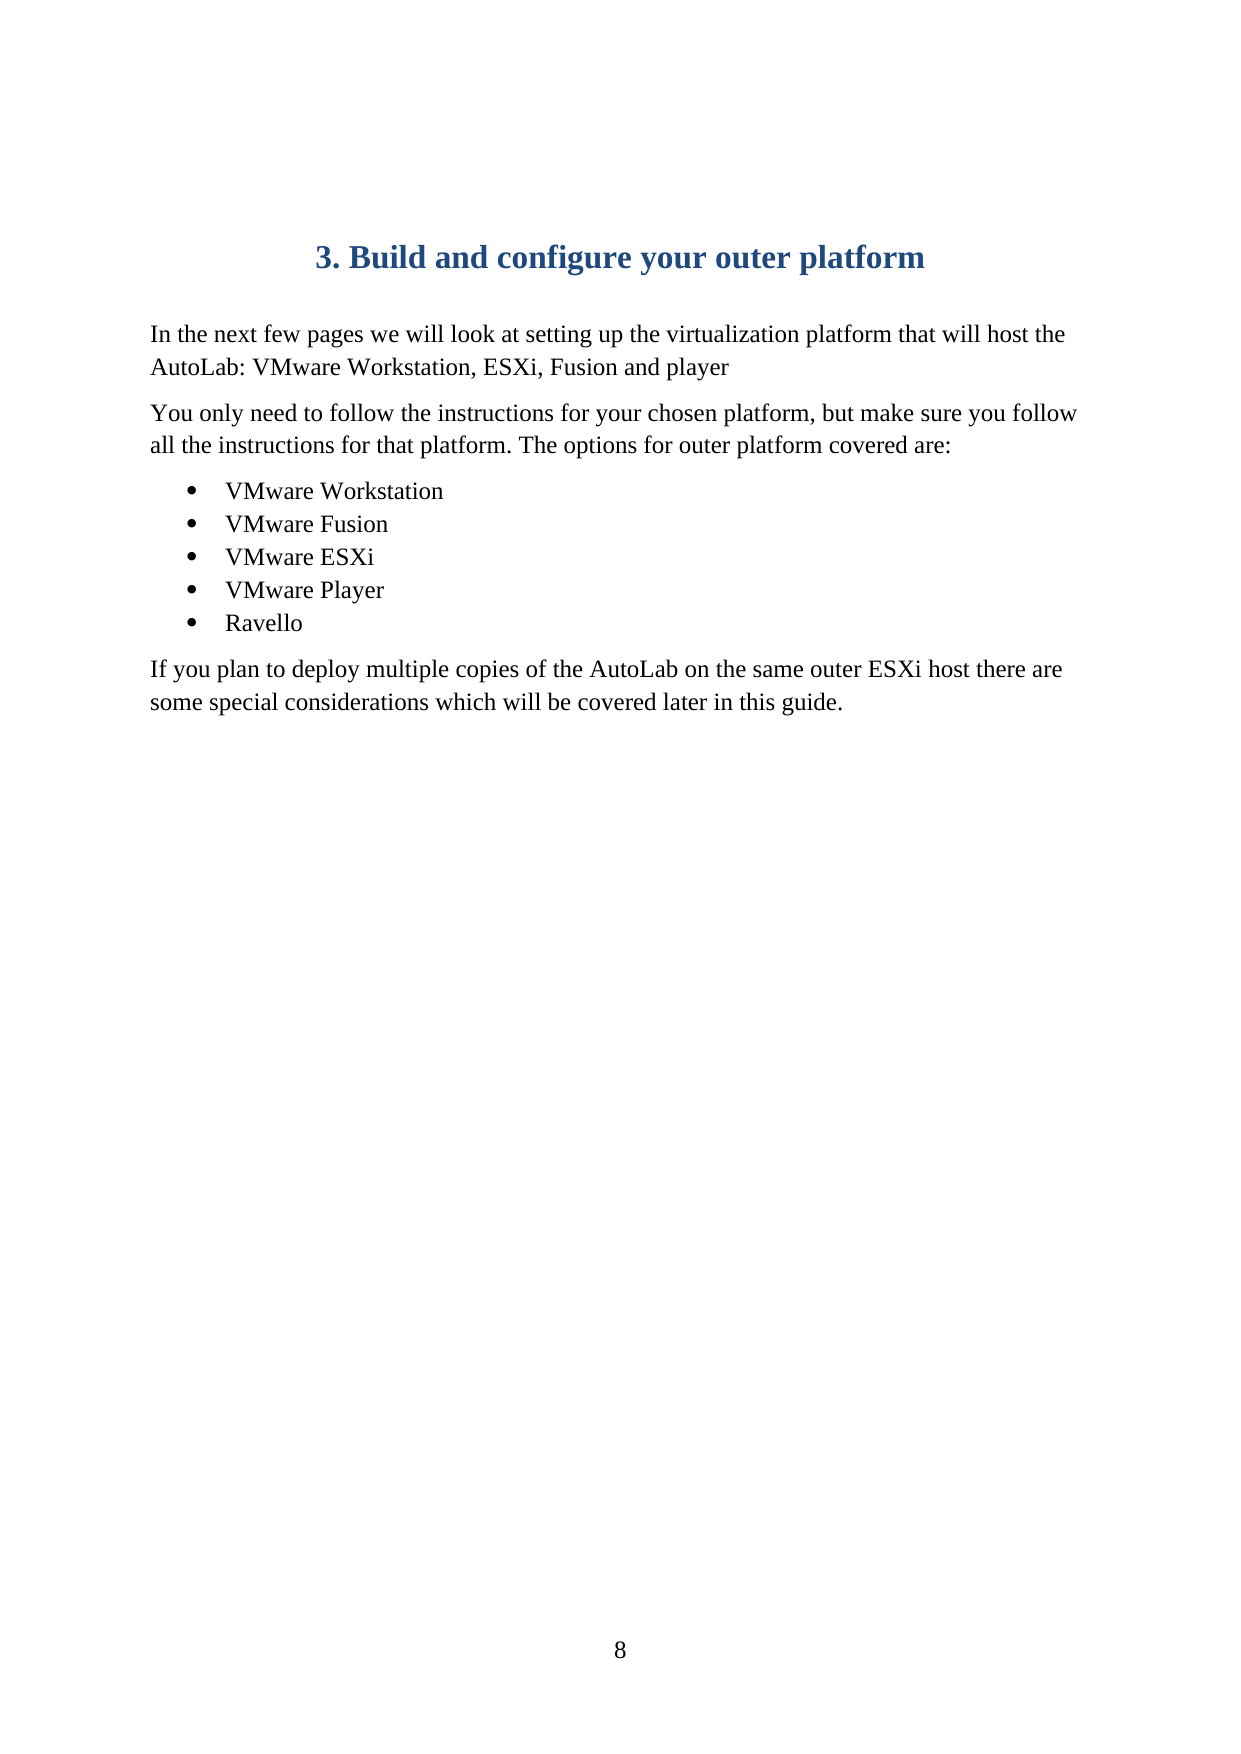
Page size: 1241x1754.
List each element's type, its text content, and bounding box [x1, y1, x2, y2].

text If you plan to deploy multiple copies of the AutoLab on the same outer ESXi host there are some special considerations which will be covered later in this guide. [150, 654, 1090, 716]
subtitle 3. Build and configure your outer platform [150, 237, 1090, 276]
list VMware Player [187, 575, 1090, 604]
text You only need to follow the instructions for your chosen platform, but make sure you follow all the instructions for that platform. The options for outer platform covered are: [150, 398, 1090, 459]
text In the next few pages we will look at setting up the virtualization platform that will host the AutoLab: VMware Workstation, ESXi, Fusion and player [150, 319, 1090, 381]
list VMware Fusion [187, 509, 1090, 538]
list VMware Workstation [187, 476, 1090, 505]
list VMware ESXi [187, 542, 1090, 571]
list Ravello [187, 608, 1090, 637]
